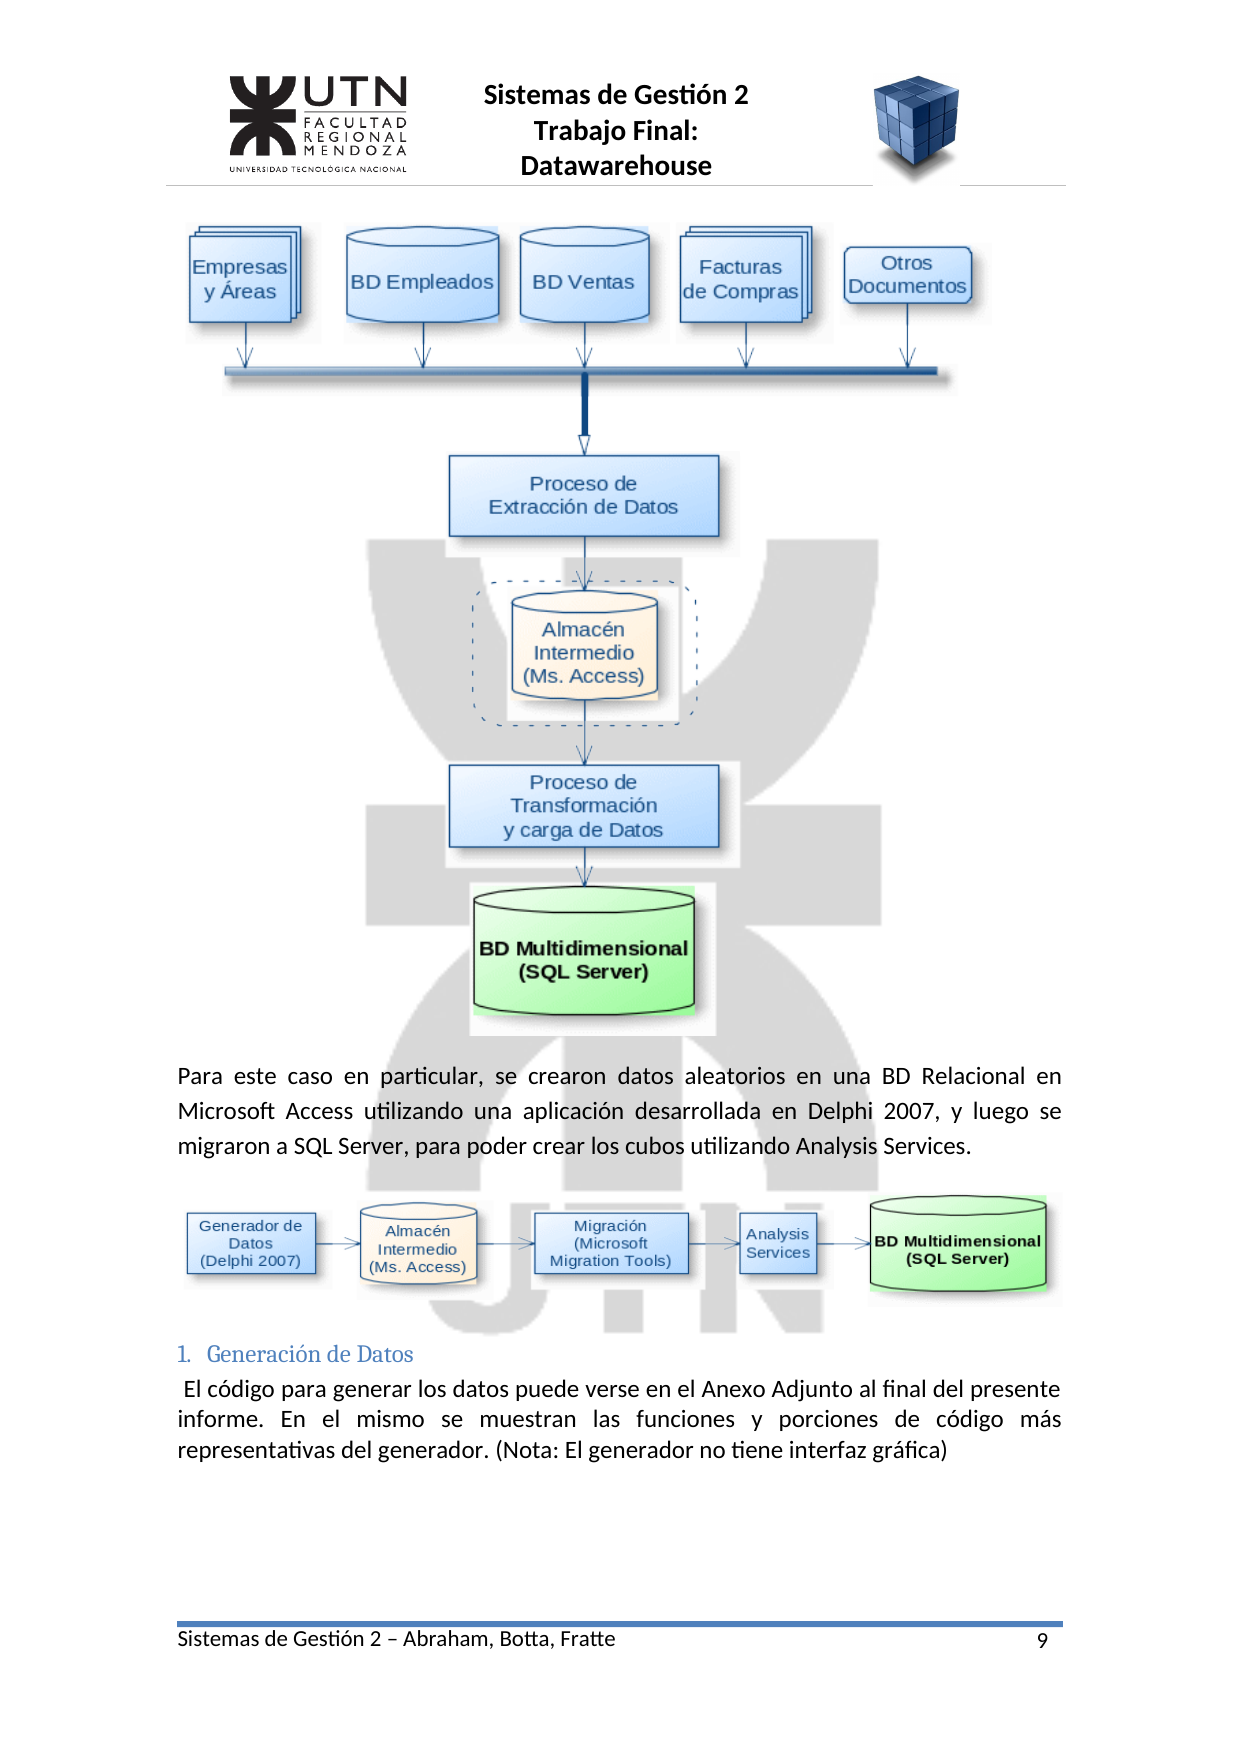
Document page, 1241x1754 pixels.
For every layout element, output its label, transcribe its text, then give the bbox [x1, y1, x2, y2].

text Para este caso en particular, se crearon datos aleatorios en una BD Relacional en Microsoft Access utilizando una aplicación desarrollada en Delphi 2007, y luego se migraron a SQL Server, para poder crear los cubos utilizando Analysis Services. [177, 1061, 1063, 1161]
subtitle Generación de Datos [177, 1340, 1063, 1369]
picture [872, 73, 960, 186]
picture [223, 73, 409, 179]
text El código para generar los datos puede verse en el Anexo Adjunto al final del presente informe. En el mismo se muestran las funciones y porciones de código más representativas del generador. (Nota: El generador no tiene interfaz gráfica) [177, 1373, 1063, 1464]
